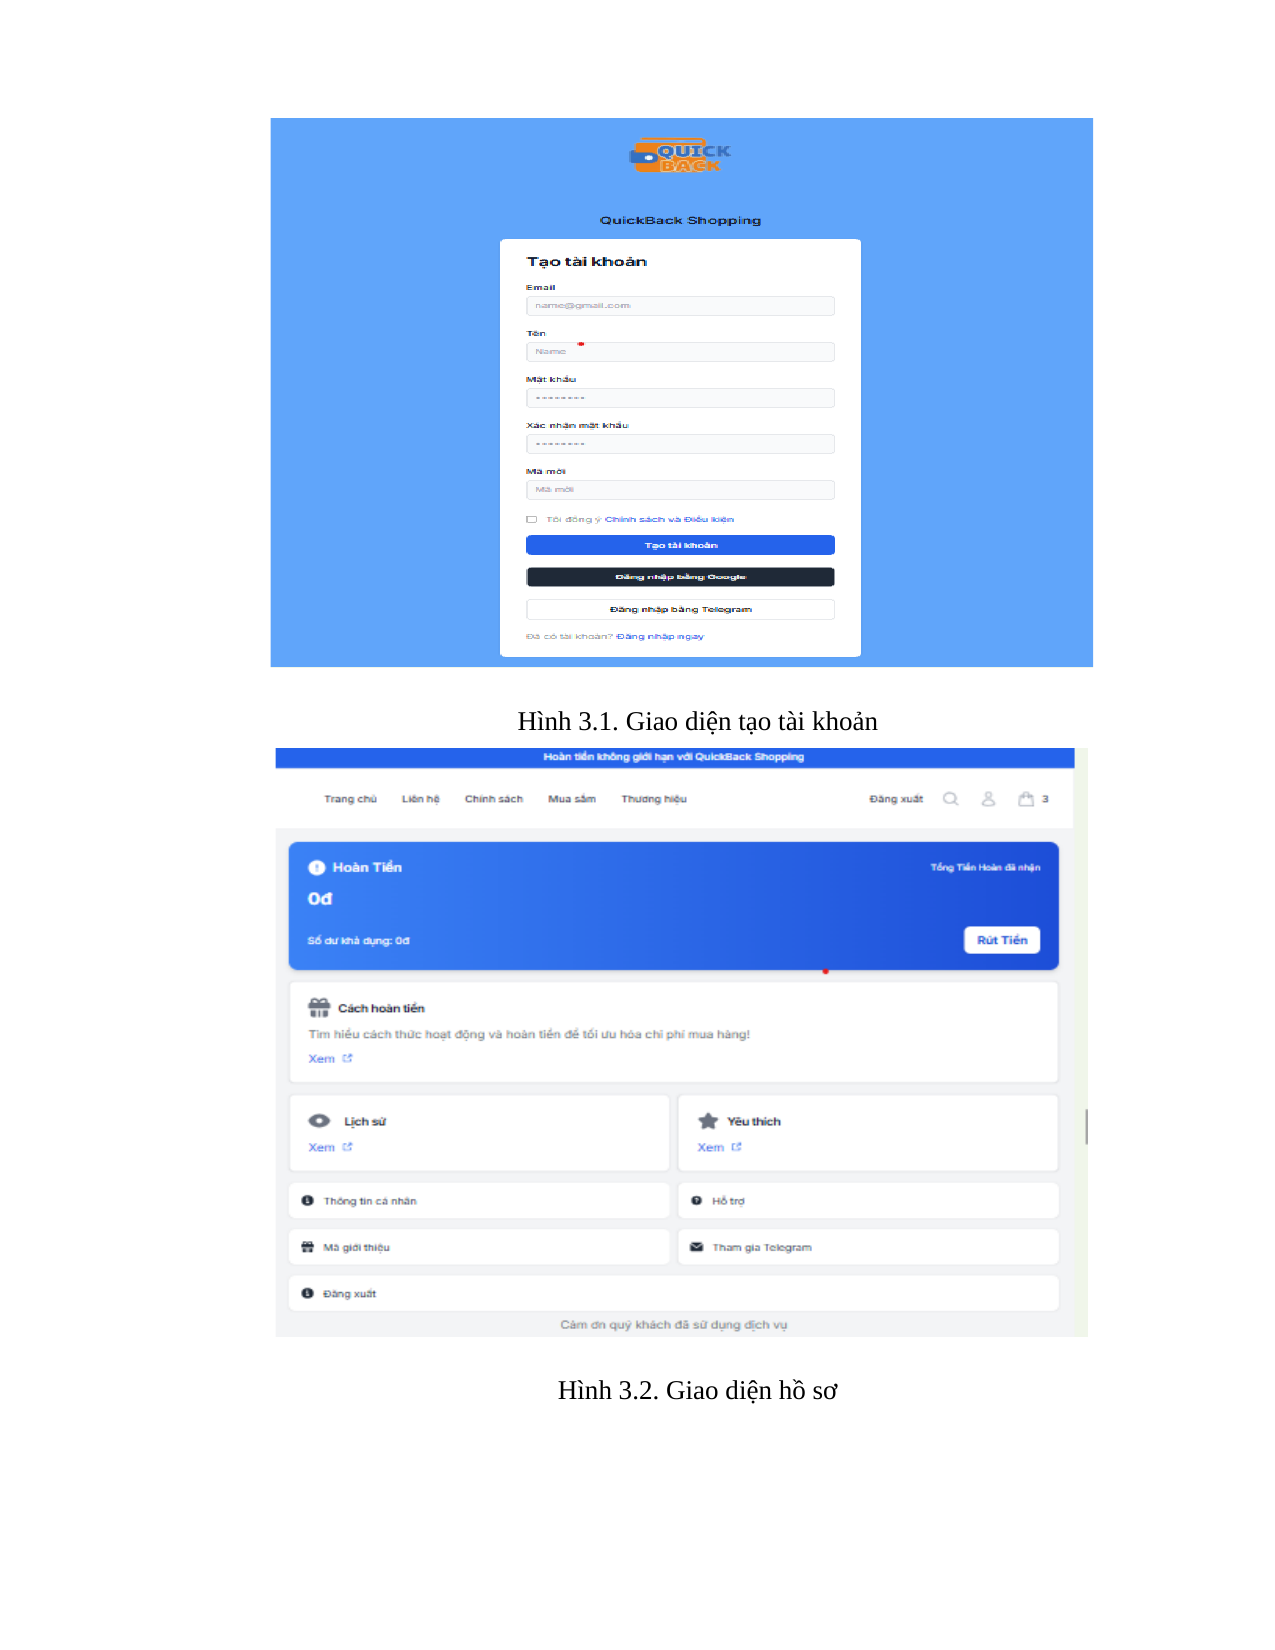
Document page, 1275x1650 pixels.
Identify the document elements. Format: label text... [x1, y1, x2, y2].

text Hình 3.2. Giao diện hồ sơ [209, 1374, 1186, 1405]
picture [275, 748, 1088, 1337]
picture [270, 118, 1094, 668]
text Hình 3.1. Giao diện tạo tài khoản [209, 705, 1186, 736]
